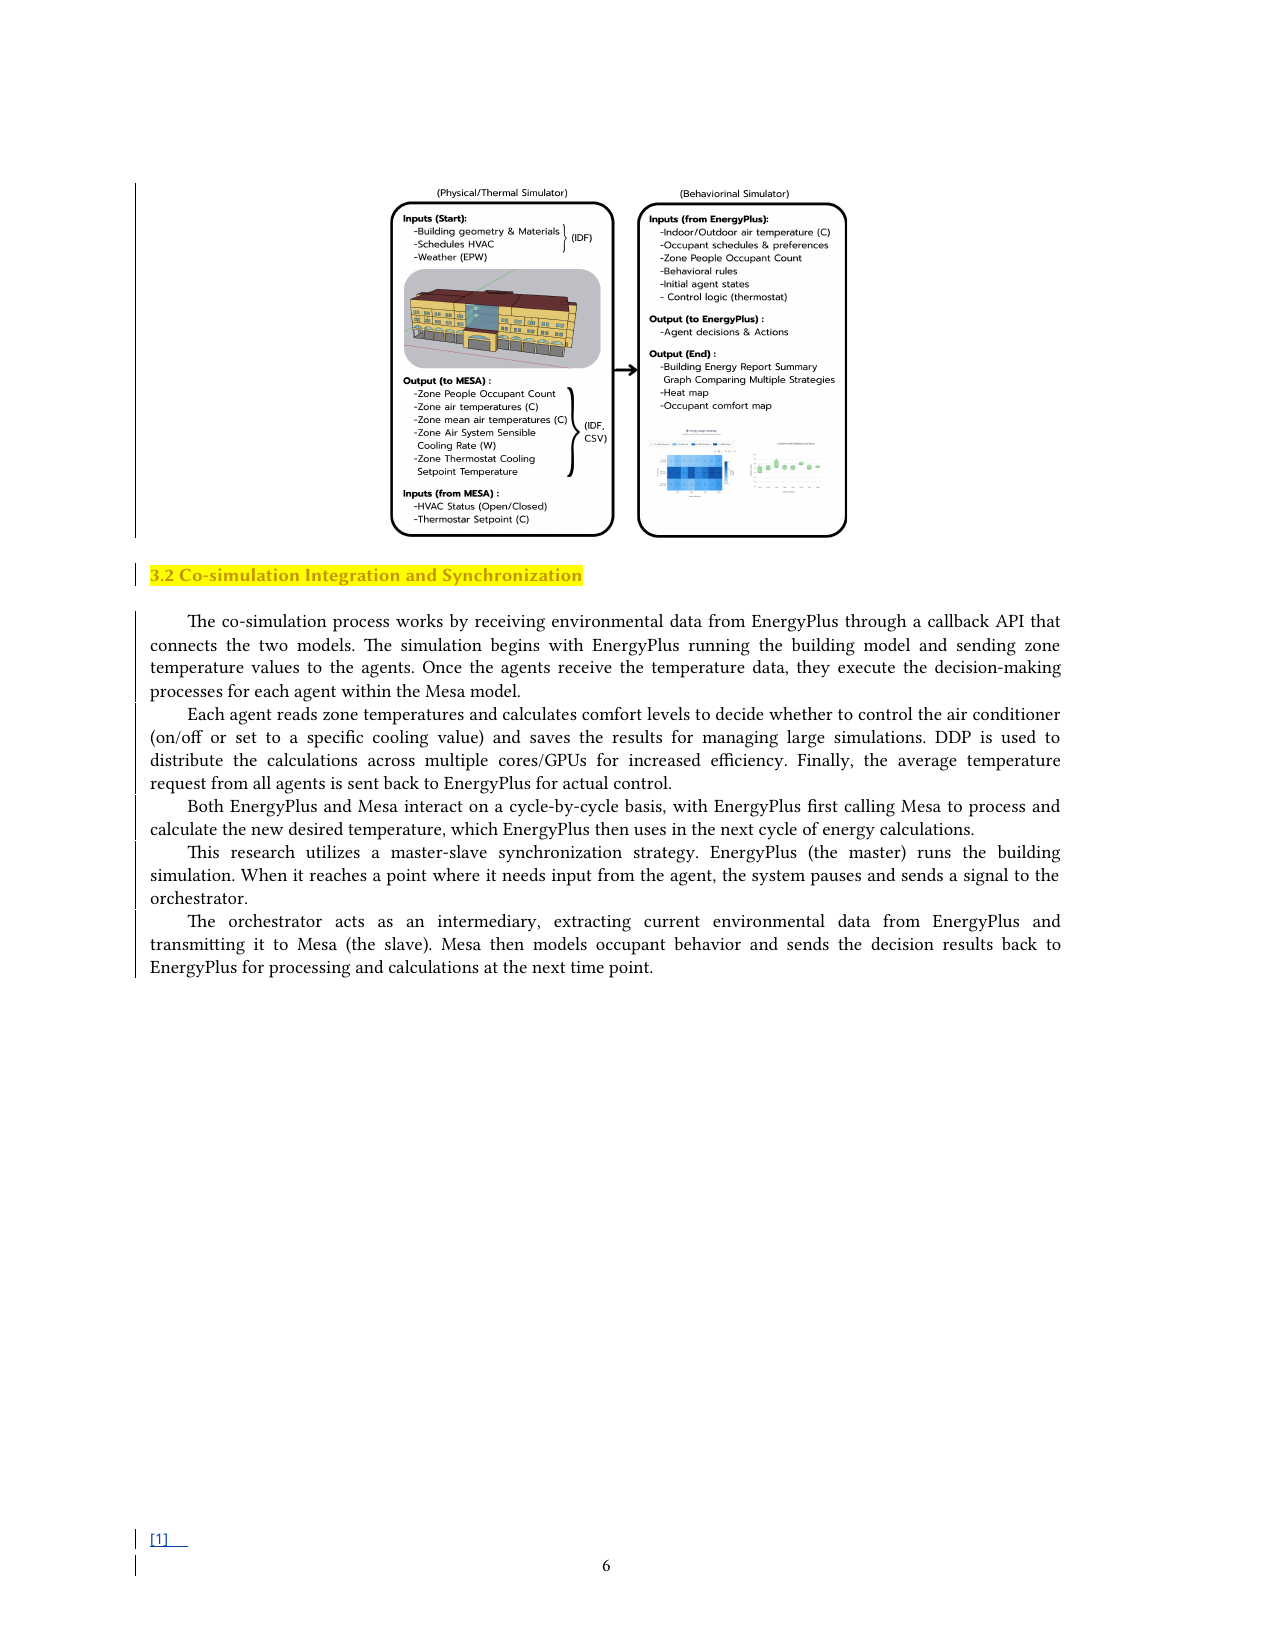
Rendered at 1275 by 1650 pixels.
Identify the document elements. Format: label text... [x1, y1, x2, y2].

text The co-simulation process works by receiving environmental data from EnergyPlus through a callback API that connects the two models. The simulation begins with EnergyPlus running the building model and sending zone temperature values to the agents. Once the agents receive the temperature data, they execute the decision-making processes for each agent within the Mesa model. [150, 611, 1062, 702]
picture [390, 183, 848, 538]
text The orchestrator acts as an intermediary, extracting current environmental data from EnergyPlus and transmitting it to Mesa (the slave). Mesa then models occupant behavior and sends the decision results back to EnergyPlus for processing and calculations at the next time point. [150, 910, 1062, 978]
text Both EnergyPlus and Mesa interact on a cycle-by-cycle basis, with EnergyPlus first calling Mesa to process and calculate the new desired temperature, which EnergyPlus then uses in the next cycle of energy calculations. [150, 795, 1062, 840]
text This research utilizes a master-slave synchronization strategy. EnergyPlus (the master) runs the building simulation. When it reaches a point where it needs input from the agent, the system pauses and sends a signal to the orchestrator. [150, 841, 1062, 909]
text Each agent reads zone temperatures and calculates comfort levels to decide whether to control the air conditioner (on/off or set to a specific cooling value) and saves the results for managing large simulations. DDP is used to distribute the calculations across multiple cores/GPUs for increased efficiency. Finally, the average temperature request from all agents is sent back to EnergyPlus for actual control. [150, 703, 1062, 794]
list 3.2 Co-simulation Integration and Synchronization [150, 563, 1062, 586]
